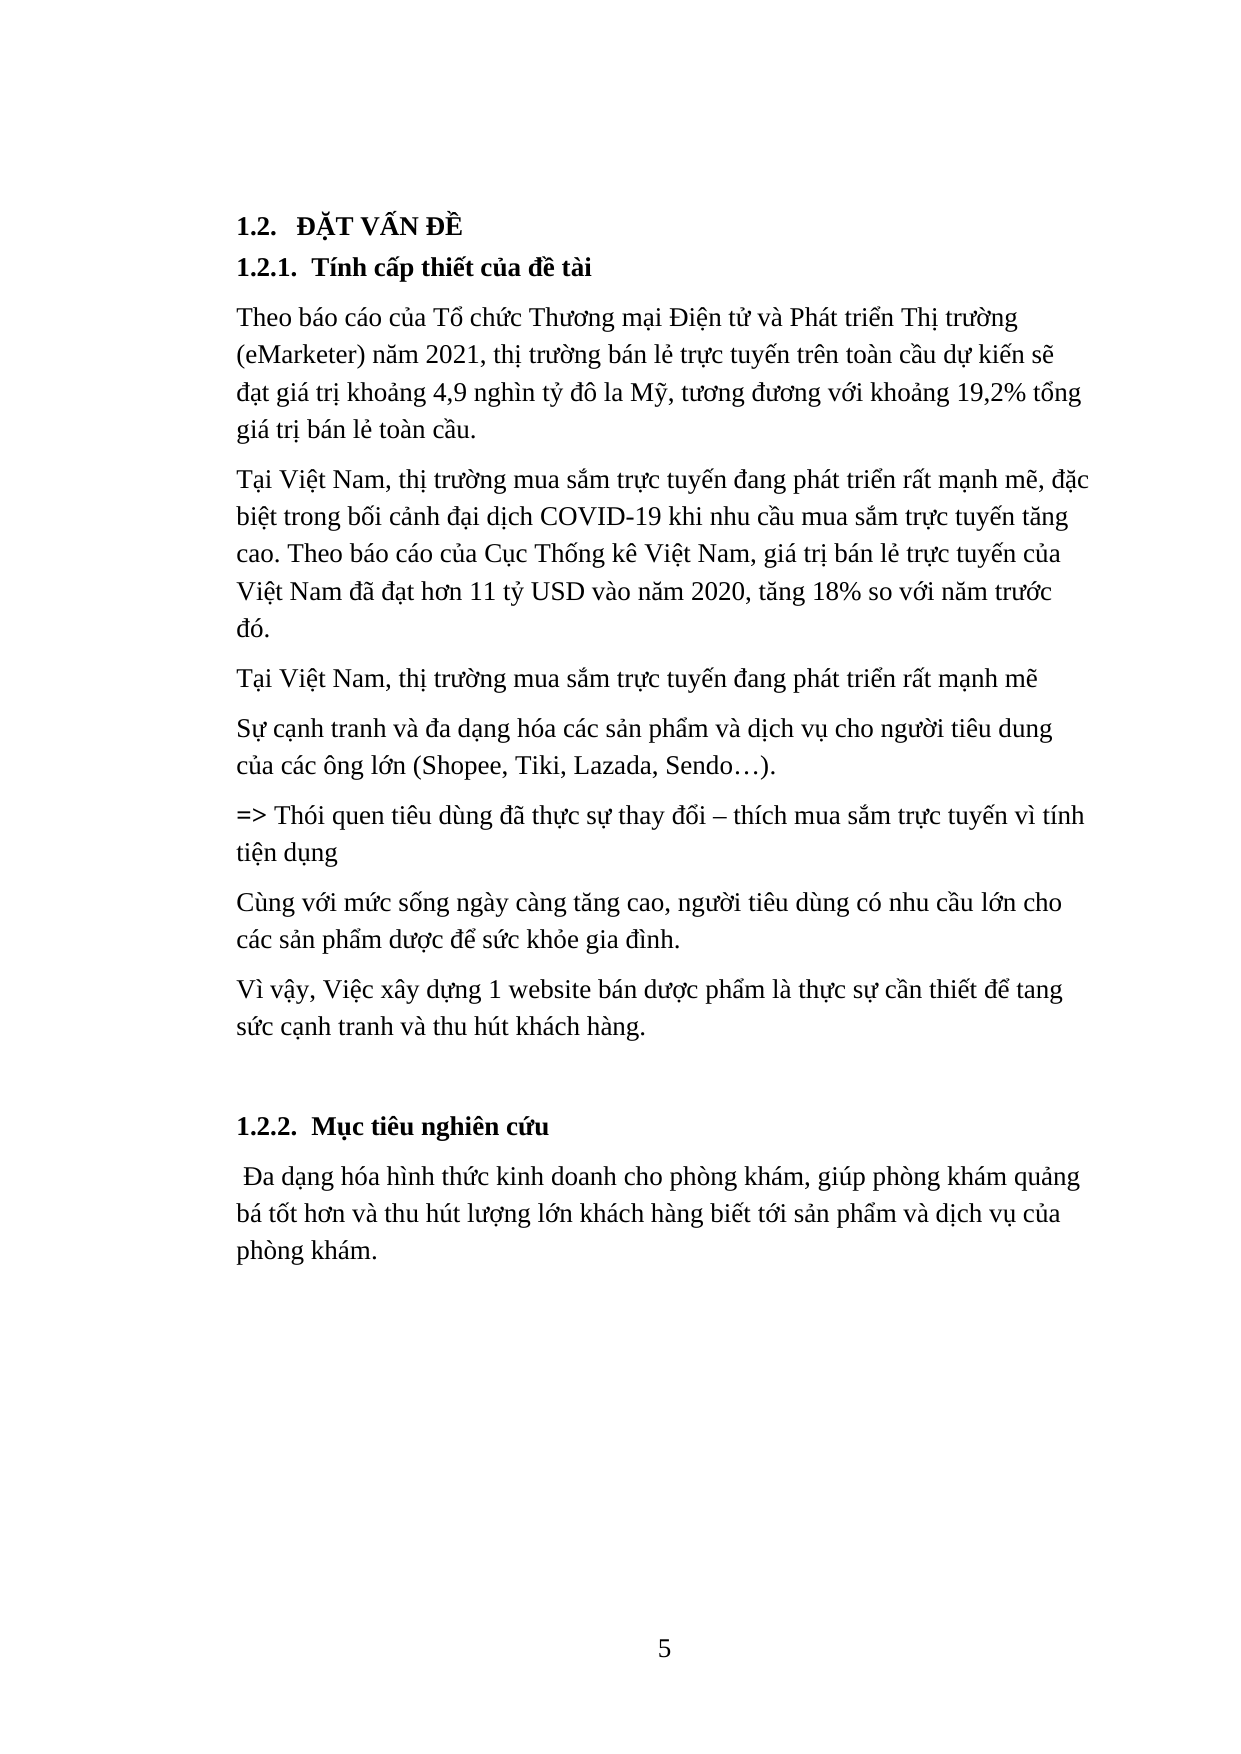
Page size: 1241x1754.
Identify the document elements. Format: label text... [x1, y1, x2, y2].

text Tại Việt Nam, thị trường mua sắm trực tuyến đang phát triển rất mạnh mẽ [236, 662, 1092, 693]
subtitle Tính cấp thiết của đề tài [236, 251, 1092, 283]
subtitle ĐẶT VẤN ĐỀ [236, 210, 1092, 241]
text Đa dạng hóa hình thức kinh doanh cho phòng khám, giúp phòng khám quảng bá tốt hơn và thu hút lượng lớn khách hàng biết tới sản phẩm và dịch vụ của phòng khám. [236, 1159, 1092, 1265]
subtitle Mục tiêu nghiên cứu [236, 1110, 1092, 1141]
text Theo báo cáo của Tổ chức Thương mại Điện tử và Phát triển Thị trường (eMarketer) năm 2021, thị trường bán lẻ trực tuyến trên toàn cầu dự kiến sẽ đạt giá trị khoảng 4,9 nghìn tỷ đô la Mỹ, tương đương với khoảng 19,2% tổng giá trị bán lẻ toàn cầu. [236, 301, 1092, 444]
text Sự cạnh tranh và đa dạng hóa các sản phẩm và dịch vụ cho người tiêu dung của các ông lớn (Shopee, Tiki, Lazada, Sendo…). [236, 712, 1092, 780]
text Tại Việt Nam, thị trường mua sắm trực tuyến đang phát triển rất mạnh mẽ, đặc biệt trong bối cảnh đại dịch COVID-19 khi nhu cầu mua sắm trực tuyến tăng cao. Theo báo cáo của Cục Thống kê Việt Nam, giá trị bán lẻ trực tuyến của Việt Nam đã đạt hơn 11 tỷ USD vào năm 2020, tăng 18% so với năm trước đó. [236, 463, 1092, 643]
text => Thói quen tiêu dùng đã thực sự thay đổi – thích mua sắm trực tuyến vì tính tiện dụng [236, 799, 1092, 867]
text Vì vậy, Việc xây dựng 1 website bán dược phẩm là thực sự cần thiết để tang sức cạnh tranh và thu hút khách hàng. [236, 973, 1092, 1041]
text Cùng với mức sống ngày càng tăng cao, người tiêu dùng có nhu cầu lớn cho các sản phẩm dược để sức khỏe gia đình. [236, 886, 1092, 954]
